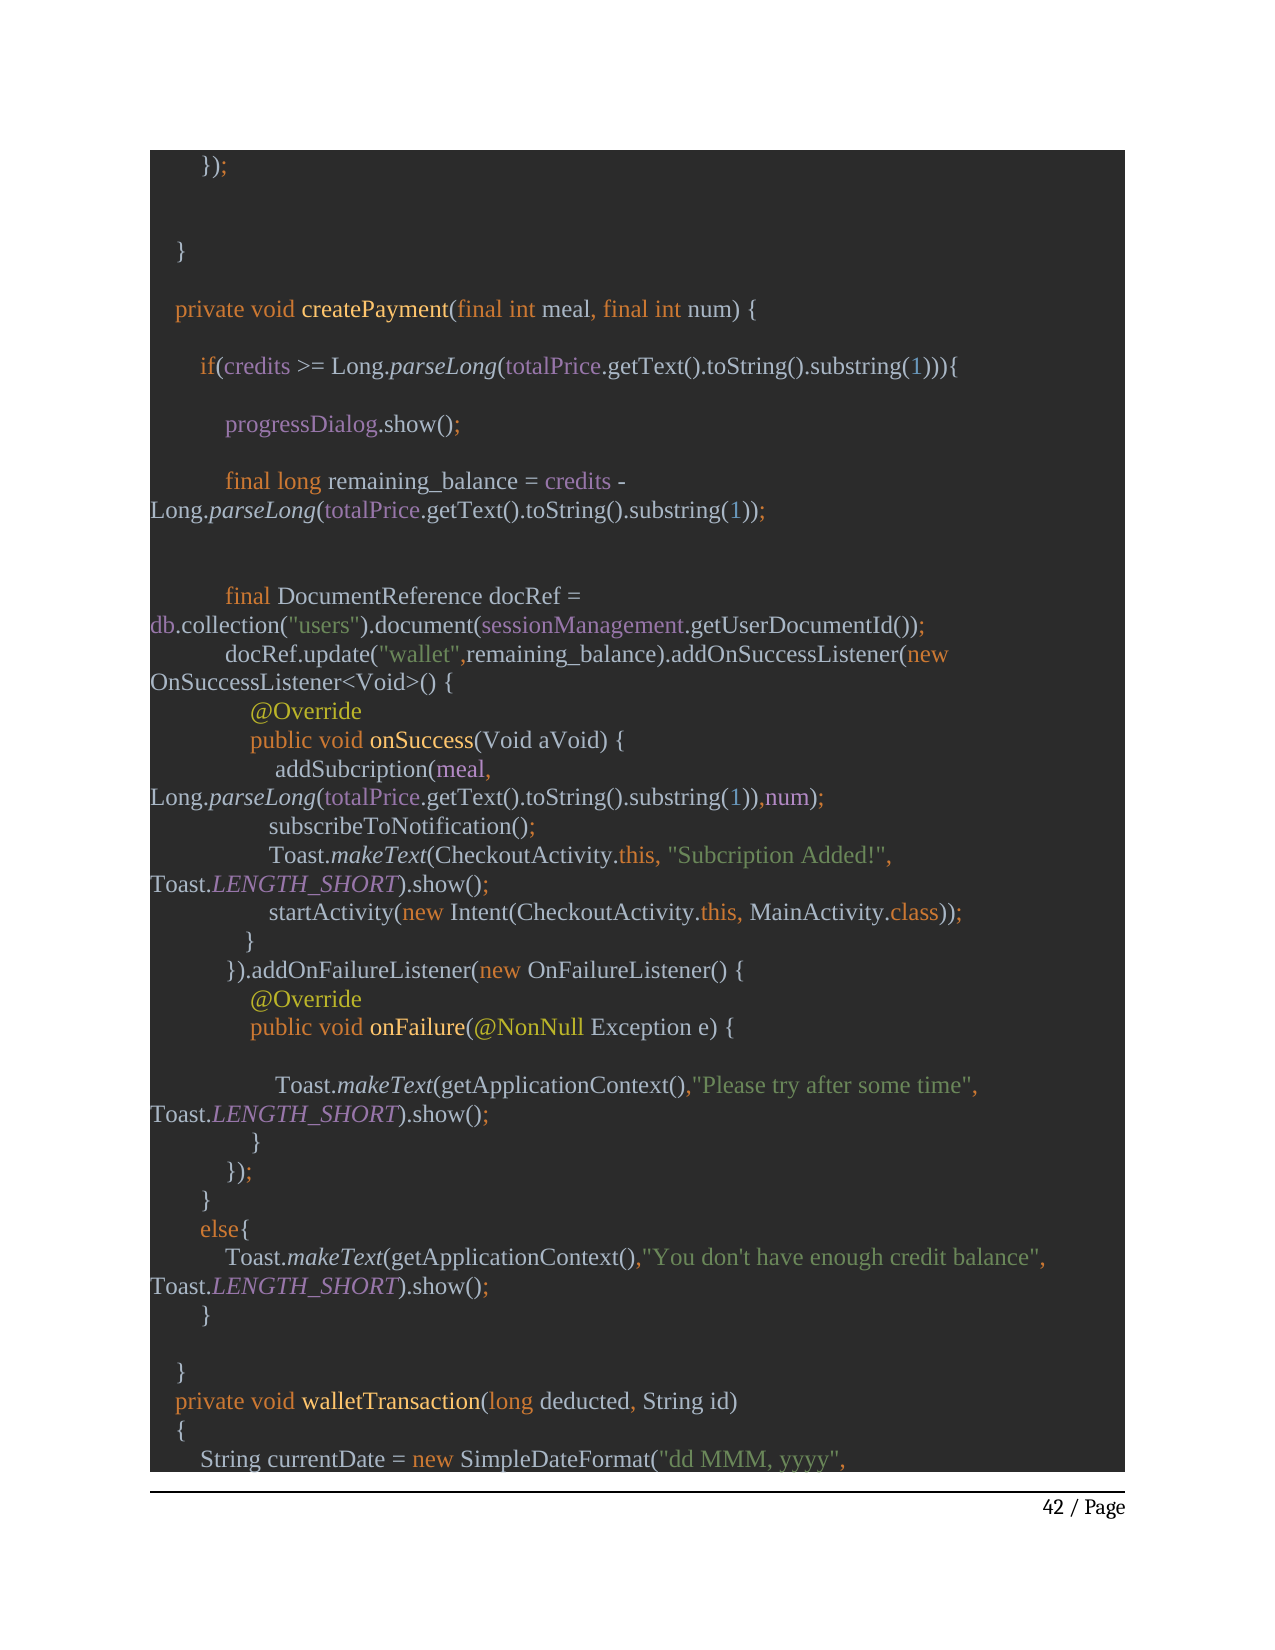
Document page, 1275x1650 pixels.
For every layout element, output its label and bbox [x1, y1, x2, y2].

text [150, 150, 1125, 1472]
